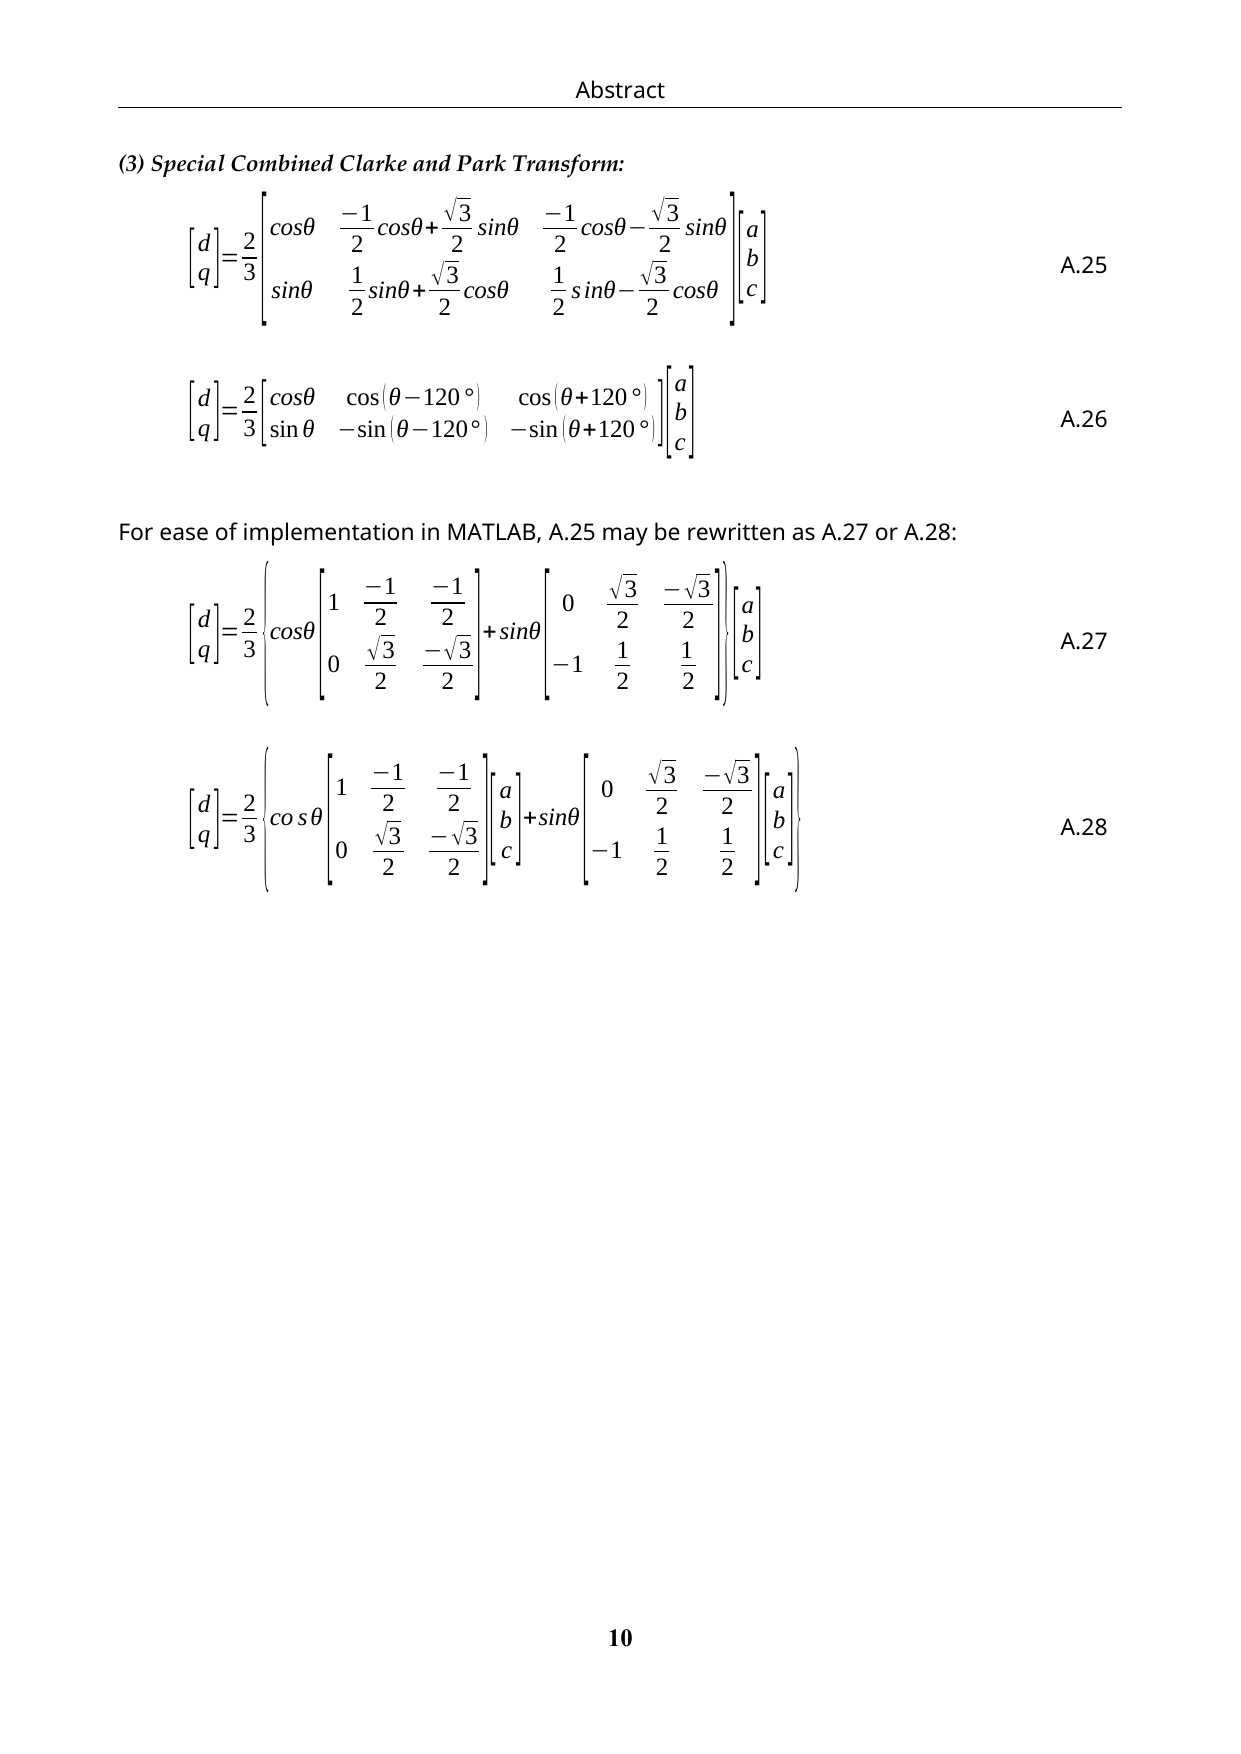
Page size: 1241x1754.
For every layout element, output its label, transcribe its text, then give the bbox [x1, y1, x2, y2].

table_cell [118, 352, 1019, 485]
table_cell A.26 [1019, 352, 1119, 485]
list Special Combined Clarke and Park Transform: [118, 150, 1122, 178]
table_header A.27 [1019, 548, 1119, 733]
table_header [118, 548, 1019, 733]
table_header [118, 178, 1019, 352]
table_cell A.28 [1019, 733, 1119, 919]
text For ease of implementation in MATLAB, A.25 may be rewritten as A.27 or A.28: [118, 516, 1122, 548]
table_header A.25 [1019, 178, 1119, 352]
table_cell [118, 733, 1019, 919]
